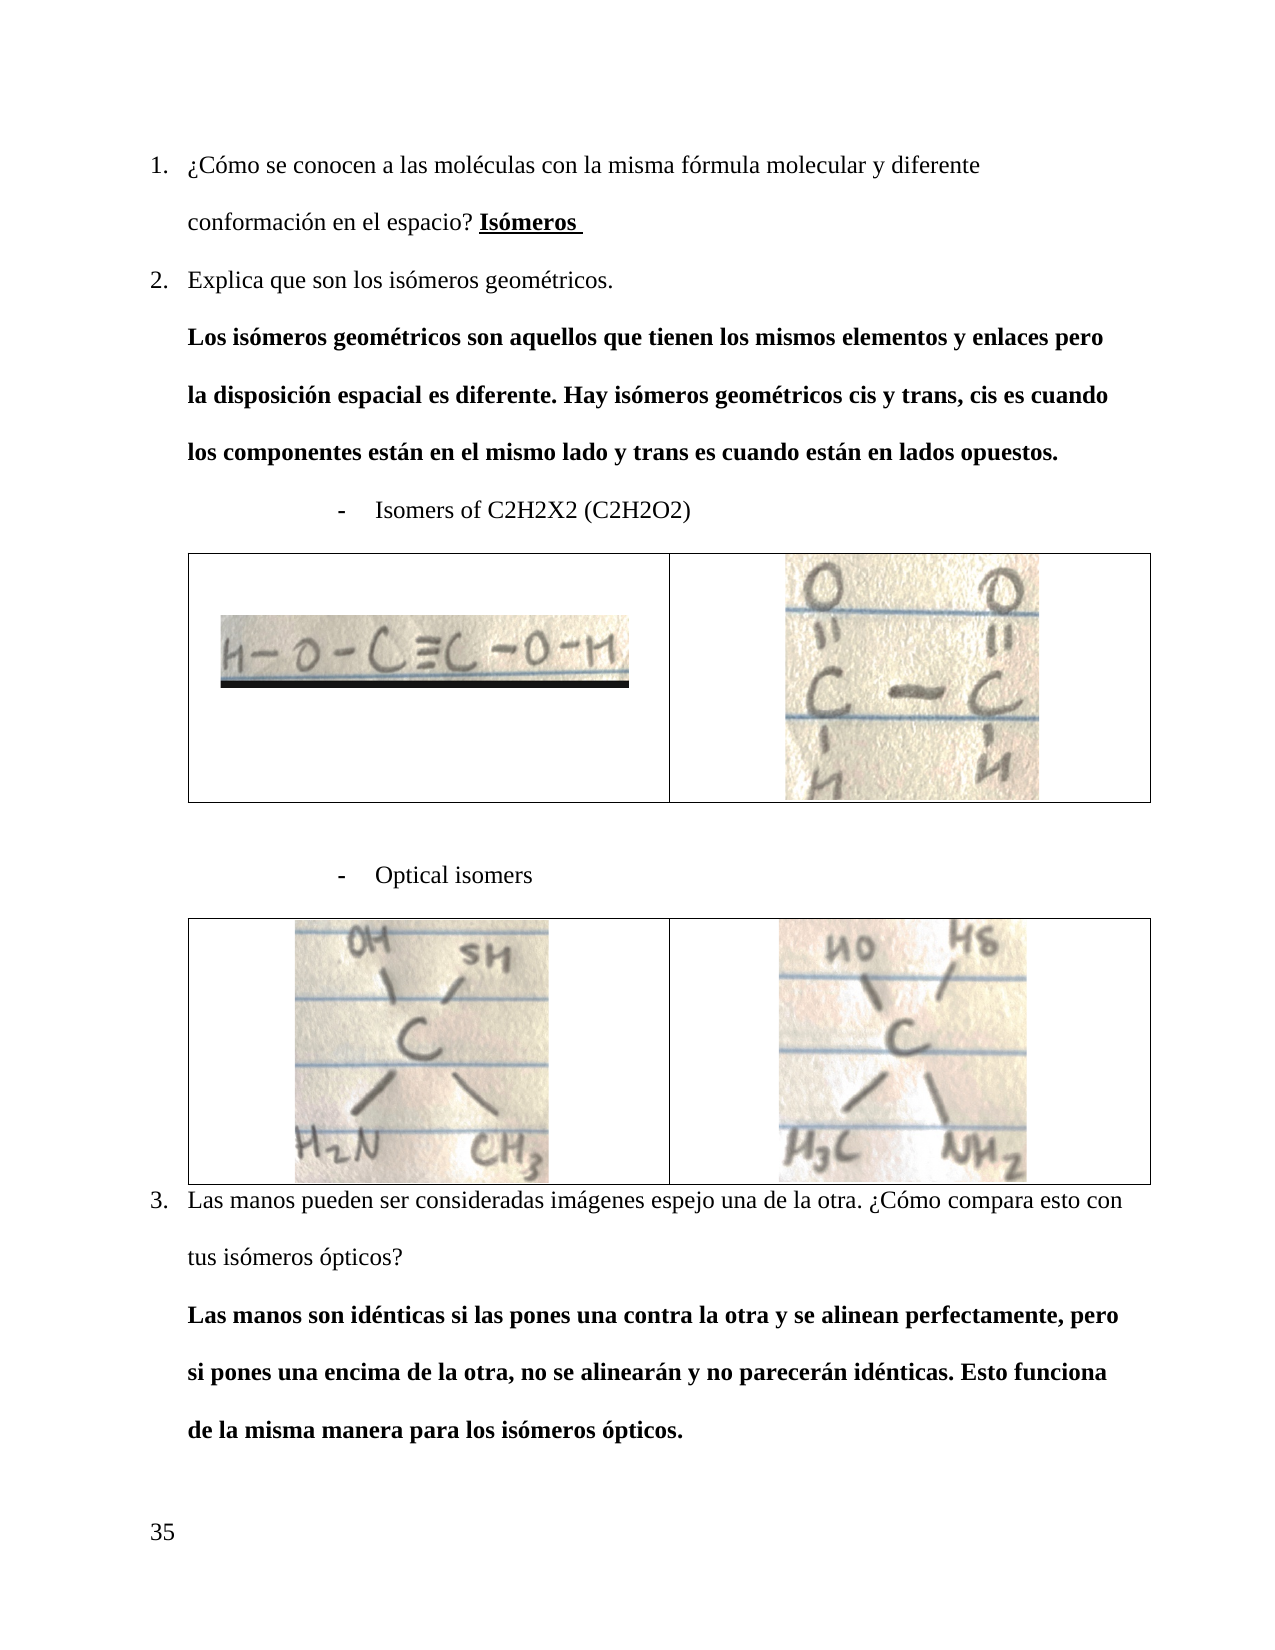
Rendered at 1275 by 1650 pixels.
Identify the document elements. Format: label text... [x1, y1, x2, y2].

list Explica que son los isómeros geométricos. [150, 265, 1125, 294]
table_header [670, 554, 1150, 802]
text Las manos son idénticas si las pones una contra la otra y se alinean perfectamente, pero si pones una encima de la otra, no se alinearán y no parecerán idénticas. Esto funciona de la misma manera para los isómeros ópticos. [187, 1300, 1125, 1443]
list Optical isomers [337, 861, 1125, 889]
list Las manos pueden ser consideradas imágenes espejo una de la otra. ¿Cómo compara esto con tus isómeros ópticos? [150, 1185, 1125, 1271]
table_header [189, 554, 669, 802]
table_header [670, 919, 1150, 1184]
picture [294, 920, 549, 1183]
list ¿Cómo se conocen a las moléculas con la misma fórmula molecular y diferente conformación en el espacio? Isómeros [150, 150, 1125, 236]
list Isomers of C2H2X2 (C2H2O2) [337, 495, 1125, 524]
picture [778, 919, 1027, 1182]
picture [785, 554, 1040, 800]
text Los isómeros geométricos son aquellos que tienen los mismos elementos y enlaces pero la disposición espacial es diferente. Hay isómeros geométricos cis y trans, cis es cuando los componentes están en el mismo lado y trans es cuando están en lados opuestos. [187, 322, 1125, 466]
picture [220, 615, 629, 688]
table_header [189, 919, 669, 1184]
